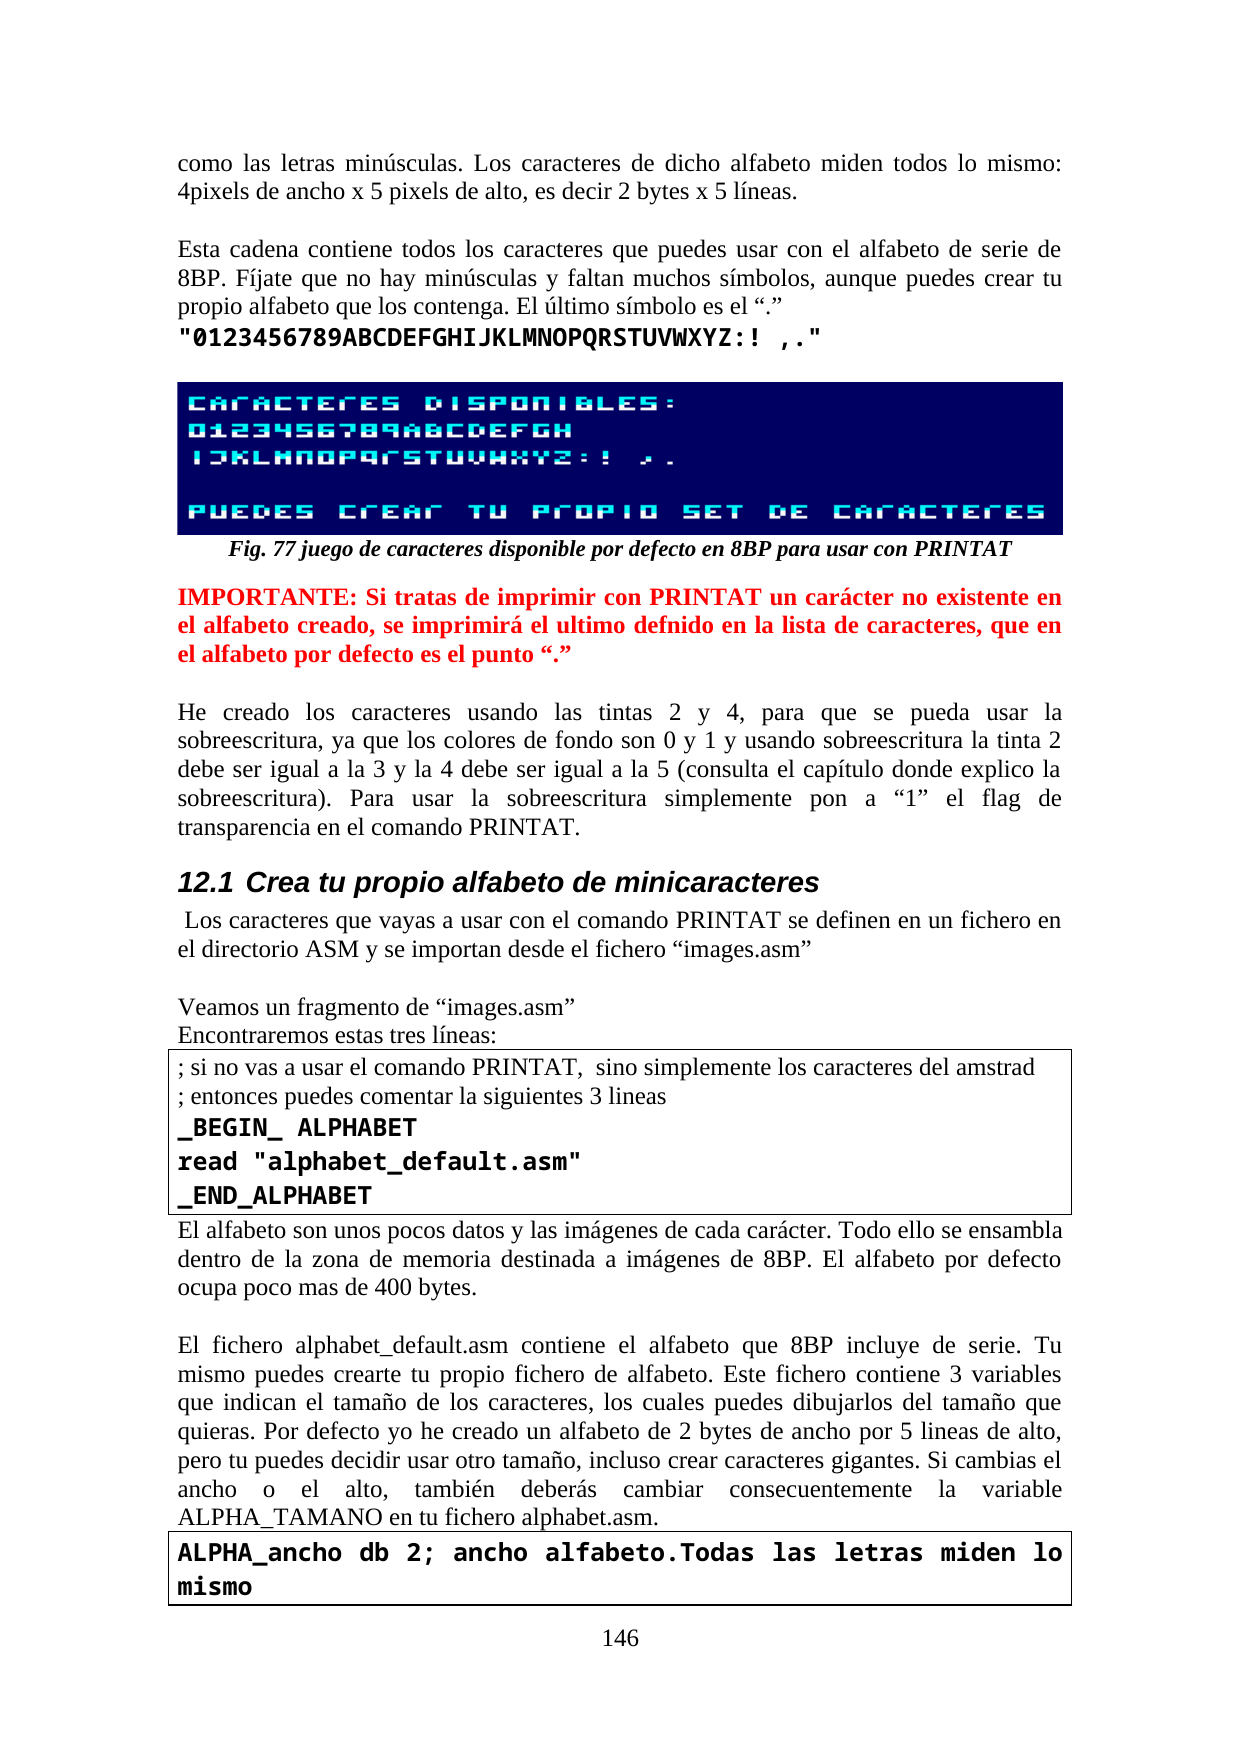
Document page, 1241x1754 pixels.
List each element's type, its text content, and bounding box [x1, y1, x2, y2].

text El alfabeto son unos pocos datos y las imágenes de cada carácter. Todo ello se ensambla dentro de la zona de memoria destinada a imágenes de 8BP. El alfabeto por defecto ocupa poco mas de 400 bytes. [177, 1215, 1063, 1301]
text _END_ALPHABET [169, 1175, 1071, 1214]
text Fig. 77 juego de caracteres disponible por defecto en 8BP para usar con PRINTAT [177, 535, 1063, 561]
text ; entonces puedes comentar la siguientes 3 lineas [177, 1081, 1063, 1110]
text ; si no vas a usar el comando PRINTAT, sino simplemente los caracteres del amstrad [169, 1050, 1071, 1081]
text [177, 148, 1063, 205]
text read "alphabet_default.asm" [177, 1144, 1063, 1175]
text "0123456789ABCDEFGHIJKLMNOPQRSTUVWXYZ:! ,." [177, 320, 1063, 354]
picture [177, 382, 1063, 535]
text Los caracteres que vayas a usar con el comando PRINTAT se definen en un fichero en el directorio ASM y se importan desde el fichero “images.asm” [177, 905, 1063, 963]
text Esta cadena contiene todos los caracteres que puedes usar con el alfabeto de serie de 8BP. Fíjate que no hay minúsculas y faltan muchos símbolos, aunque puedes crear tu propio alfabeto que los contenga. El último símbolo es el “.” [177, 234, 1063, 320]
text _BEGIN_ ALPHABET [177, 1110, 1063, 1144]
text He creado los caracteres usando las tintas 2 y 4, para que se pueda usar la sobreescritura, ya que los colores de fondo son 0 y 1 y usando sobreescritura la tinta 2 debe ser igual a la 3 y la 4 debe ser igual a la 5 (consulta el capítulo donde explico la sobreescritura). Para usar la sobreescritura simplemente pon a “1” el flag de transparencia en el comando PRINTAT. [177, 697, 1063, 841]
text El fichero alphabet_default.asm contiene el alfabeto que 8BP incluye de serie. Tu mismo puedes crearte tu propio fichero de alfabeto. Este fichero contiene 3 variables que indican el tamaño de los caracteres, los cuales puedes dibujarlos del tamaño que quieras. Por defecto yo he creado un alfabeto de 2 bytes de ancho por 5 lineas de alto, pero tu puedes decidir usar otro tamaño, incluso crear caracteres gigantes. Si cambias el ancho o el alto, también deberás cambiar consecuentemente la variable ALPHA_TAMANO en tu fichero alphabet.asm. [177, 1330, 1063, 1531]
text IMPORTANTE: Si tratas de imprimir con PRINTAT un carácter no existente en el alfabeto creado, se imprimirá el ultimo defnido en la lista de caracteres, que en el alfabeto por defecto es el punto “.” [177, 582, 1063, 668]
subtitle Crea tu propio alfabeto de minicaracteres [177, 866, 1063, 899]
text ALPHA_ancho db 2; ancho alfabeto.Todas las letras miden lo mismo [169, 1532, 1071, 1604]
text Veamos un fragmento de “images.asm” [177, 992, 1063, 1020]
text Encontraremos estas tres líneas: [177, 1020, 1063, 1049]
